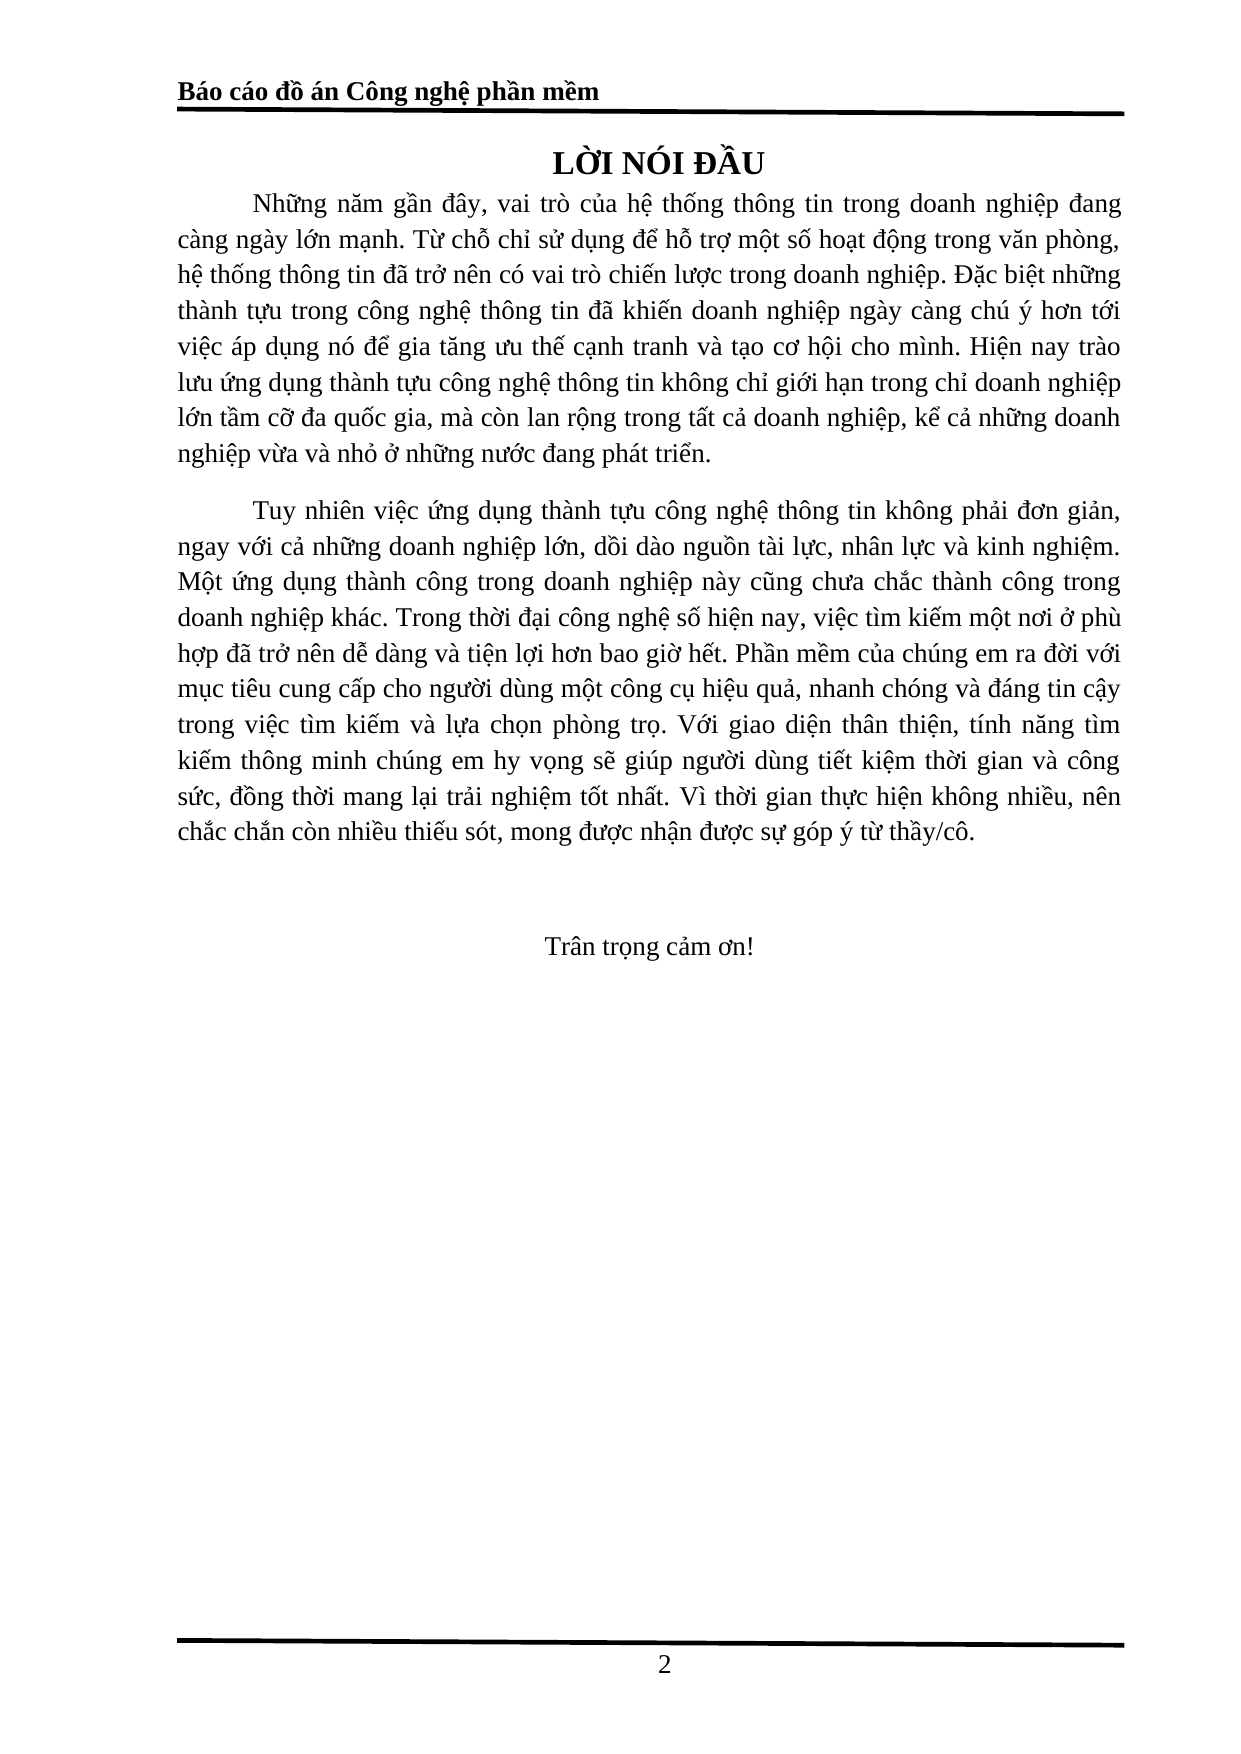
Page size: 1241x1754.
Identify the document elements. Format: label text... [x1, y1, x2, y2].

text Những năm gần đây, vai trò của hệ thống thông tin trong doanh nghiệp đang càng ngày lớn mạnh. Từ chỗ chỉ sử dụng để hỗ trợ một số hoạt động trong văn phòng, hệ thống thông tin đã trở nên có vai trò chiến lược trong doanh nghiệp. Đặc biệt những thành tựu trong công nghệ thông tin đã khiến doanh nghiệp ngày càng chú ý hơn tới việc áp dụng nó để gia tăng ưu thế cạnh tranh và tạo cơ hội cho mình. Hiện nay trào lưu ứng dụng thành tựu công nghệ thông tin không chỉ giới hạn trong chỉ doanh nghiệp lớn tầm cỡ đa quốc gia, mà còn lan rộng trong tất cả doanh nghiệp, kể cả những doanh nghiệp vừa và nhỏ ở những nước đang phát triển. [177, 187, 1122, 468]
text Tuy nhiên việc ứng dụng thành tựu công nghệ thông tin không phải đơn giản, ngay với cả những doanh nghiệp lớn, dồi dào nguồn tài lực, nhân lực và kinh nghiệm. Một ứng dụng thành công trong doanh nghiệp này cũng chưa chắc thành công trong doanh nghiệp khác. Trong thời đại công nghệ số hiện nay, việc tìm kiếm một nơi ở phù hợp đã trở nên dễ dàng và tiện lợi hơn bao giờ hết. Phần mềm của chúng em ra đời với mục tiêu cung cấp cho người dùng một công cụ hiệu quả, nhanh chóng và đáng tin cậy trong việc tìm kiếm và lựa chọn phòng trọ. Với giao diện thân thiện, tính năng tìm kiếm thông minh chúng em hy vọng sẽ giúp người dùng tiết kiệm thời gian và công sức, đồng thời mang lại trải nghiệm tốt nhất. Vì thời gian thực hiện không nhiều, nên chắc chắn còn nhiều thiếu sót, mong được nhận được sự góp ý từ thầy/cô. [177, 494, 1122, 847]
subtitle LỜI NÓI ĐẦU [477, 143, 1122, 181]
text Trân trọng cảm ơn! [177, 930, 1122, 962]
